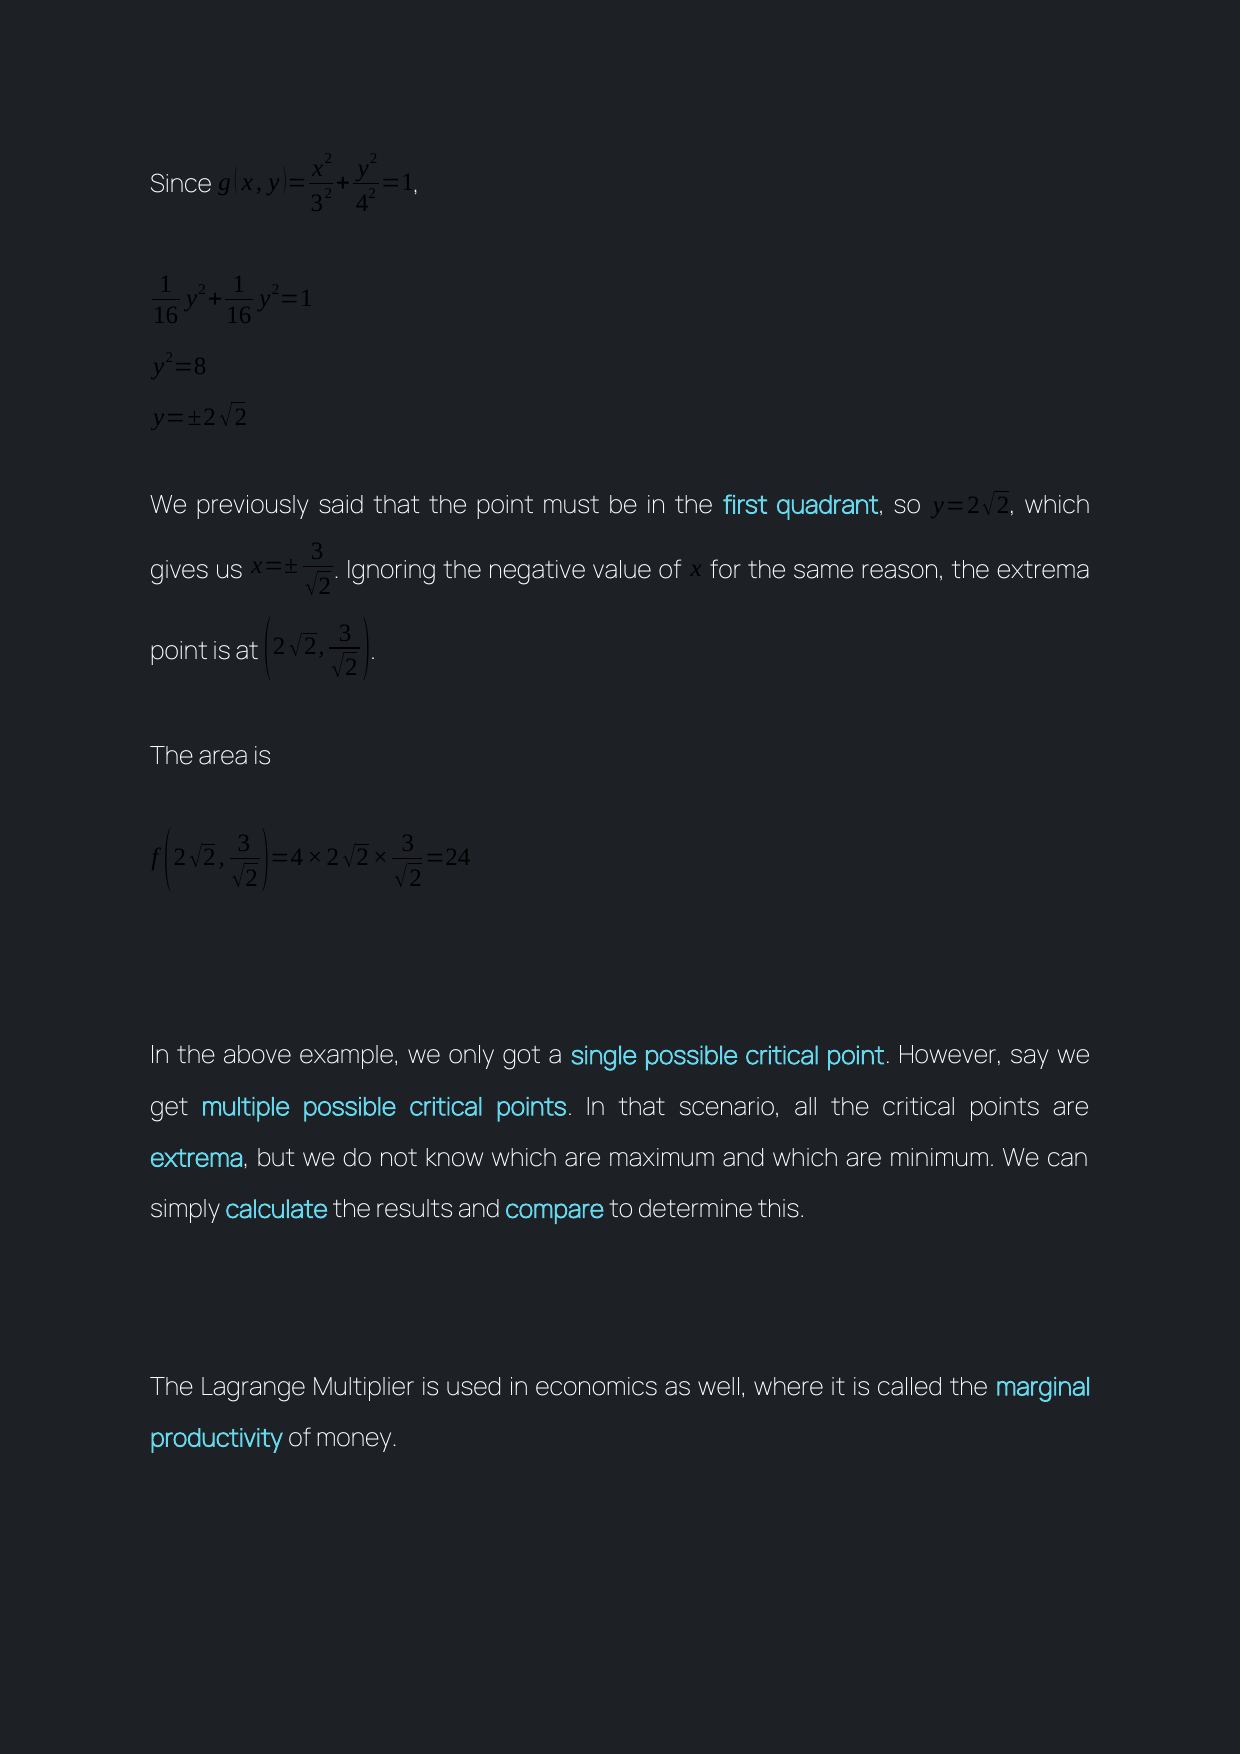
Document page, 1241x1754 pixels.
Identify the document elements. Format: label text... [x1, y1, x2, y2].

text Since , [150, 150, 1090, 216]
text In the above example, we only got a single possible critical point. However, say we get multiple possible critical points. In that scenario, all the critical points are extrema, but we do not know which are maximum and which are minimum. We can simply calculate the results and compare to determine this. [150, 1037, 1090, 1225]
text We previously said that the point must be in the first quadrant, so , which gives us . Ignoring the negative value of for the same reason, the extrema point is at . [150, 487, 1090, 683]
text The Lagrange Multiplier is used in economics as well, where it is called the marginal productivity of money. [150, 1368, 1090, 1454]
text The area is [150, 738, 1090, 772]
